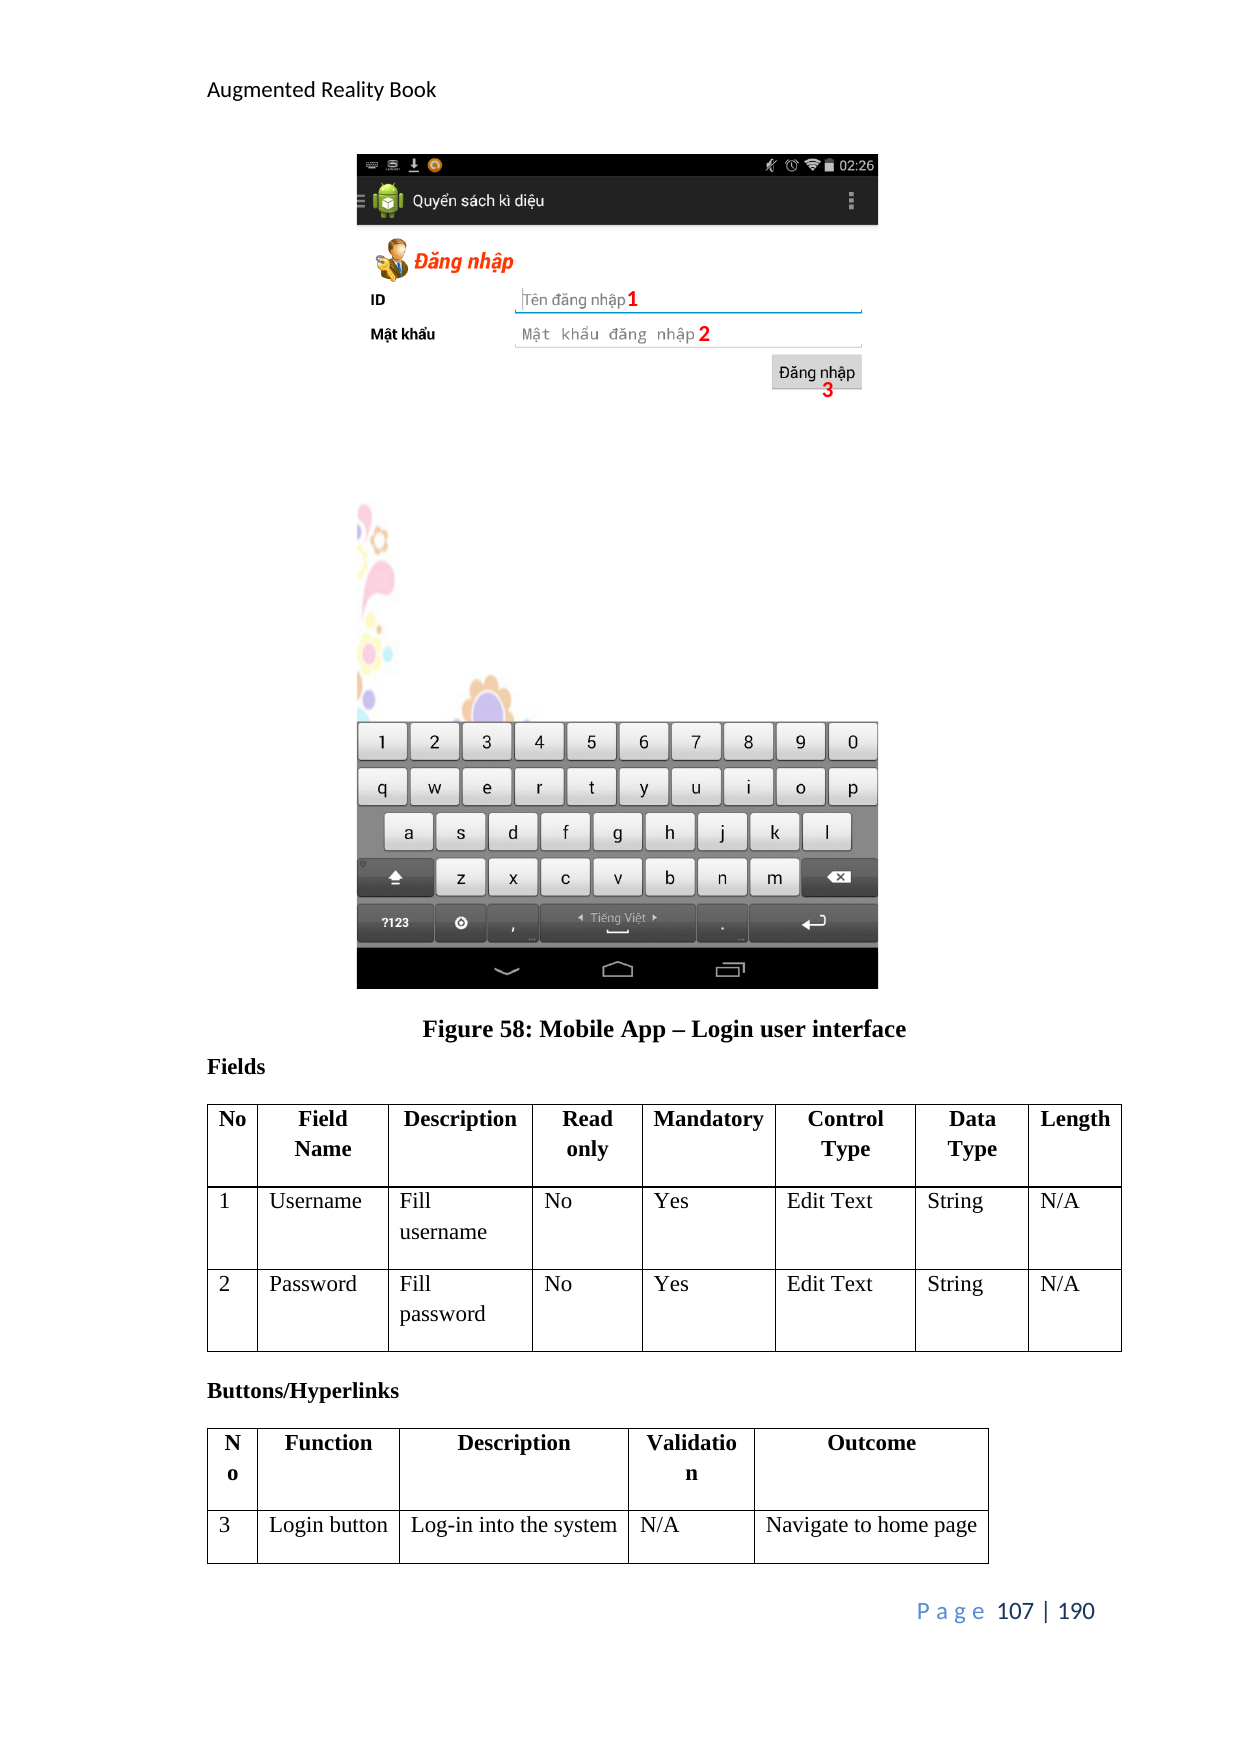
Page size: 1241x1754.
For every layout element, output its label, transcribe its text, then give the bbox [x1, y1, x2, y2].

table_cell String [916, 1188, 1028, 1269]
table_cell String [916, 1270, 1028, 1351]
table_cell Edit Text [776, 1270, 915, 1351]
table_cell Edit Text [776, 1188, 915, 1269]
table_cell N/A [1029, 1270, 1121, 1351]
table_header Read only [533, 1105, 642, 1186]
table_header Mandatory [643, 1105, 775, 1186]
table_header Description [400, 1429, 628, 1510]
table_cell N/A [1029, 1188, 1121, 1269]
table_cell Log-in into the system [400, 1511, 628, 1562]
table_header Data Type [916, 1105, 1028, 1186]
table_cell No [533, 1188, 642, 1269]
table_header Outcome [755, 1429, 988, 1510]
table_cell 1 [208, 1188, 257, 1269]
table_cell Password [258, 1270, 388, 1351]
table_header Description [389, 1105, 532, 1186]
table_cell Fill username [389, 1188, 532, 1269]
table_cell N/A [629, 1511, 754, 1562]
table_header Function [258, 1429, 399, 1510]
table_cell Navigate to home page [755, 1511, 988, 1562]
table_cell Username [258, 1188, 388, 1269]
table_cell No [533, 1270, 642, 1351]
picture [356, 154, 879, 989]
table_header Control Type [776, 1105, 915, 1186]
text Figure 58: Mobile App – Login user interface [207, 1014, 1122, 1043]
table_header Length [1029, 1105, 1121, 1186]
table_cell Yes [643, 1270, 775, 1351]
table_header Field Name [258, 1105, 388, 1186]
table_cell Fill password [389, 1270, 532, 1351]
table_header No [208, 1429, 257, 1510]
table_cell Yes [643, 1188, 775, 1269]
table_cell 2 [208, 1270, 257, 1351]
table_cell 3 [208, 1511, 257, 1562]
table_header Validation [629, 1429, 754, 1510]
table_header No [208, 1105, 257, 1186]
text Buttons/Hyperlinks [207, 1377, 1122, 1403]
text Fields [207, 1053, 1122, 1079]
table_cell Login button [258, 1511, 399, 1562]
